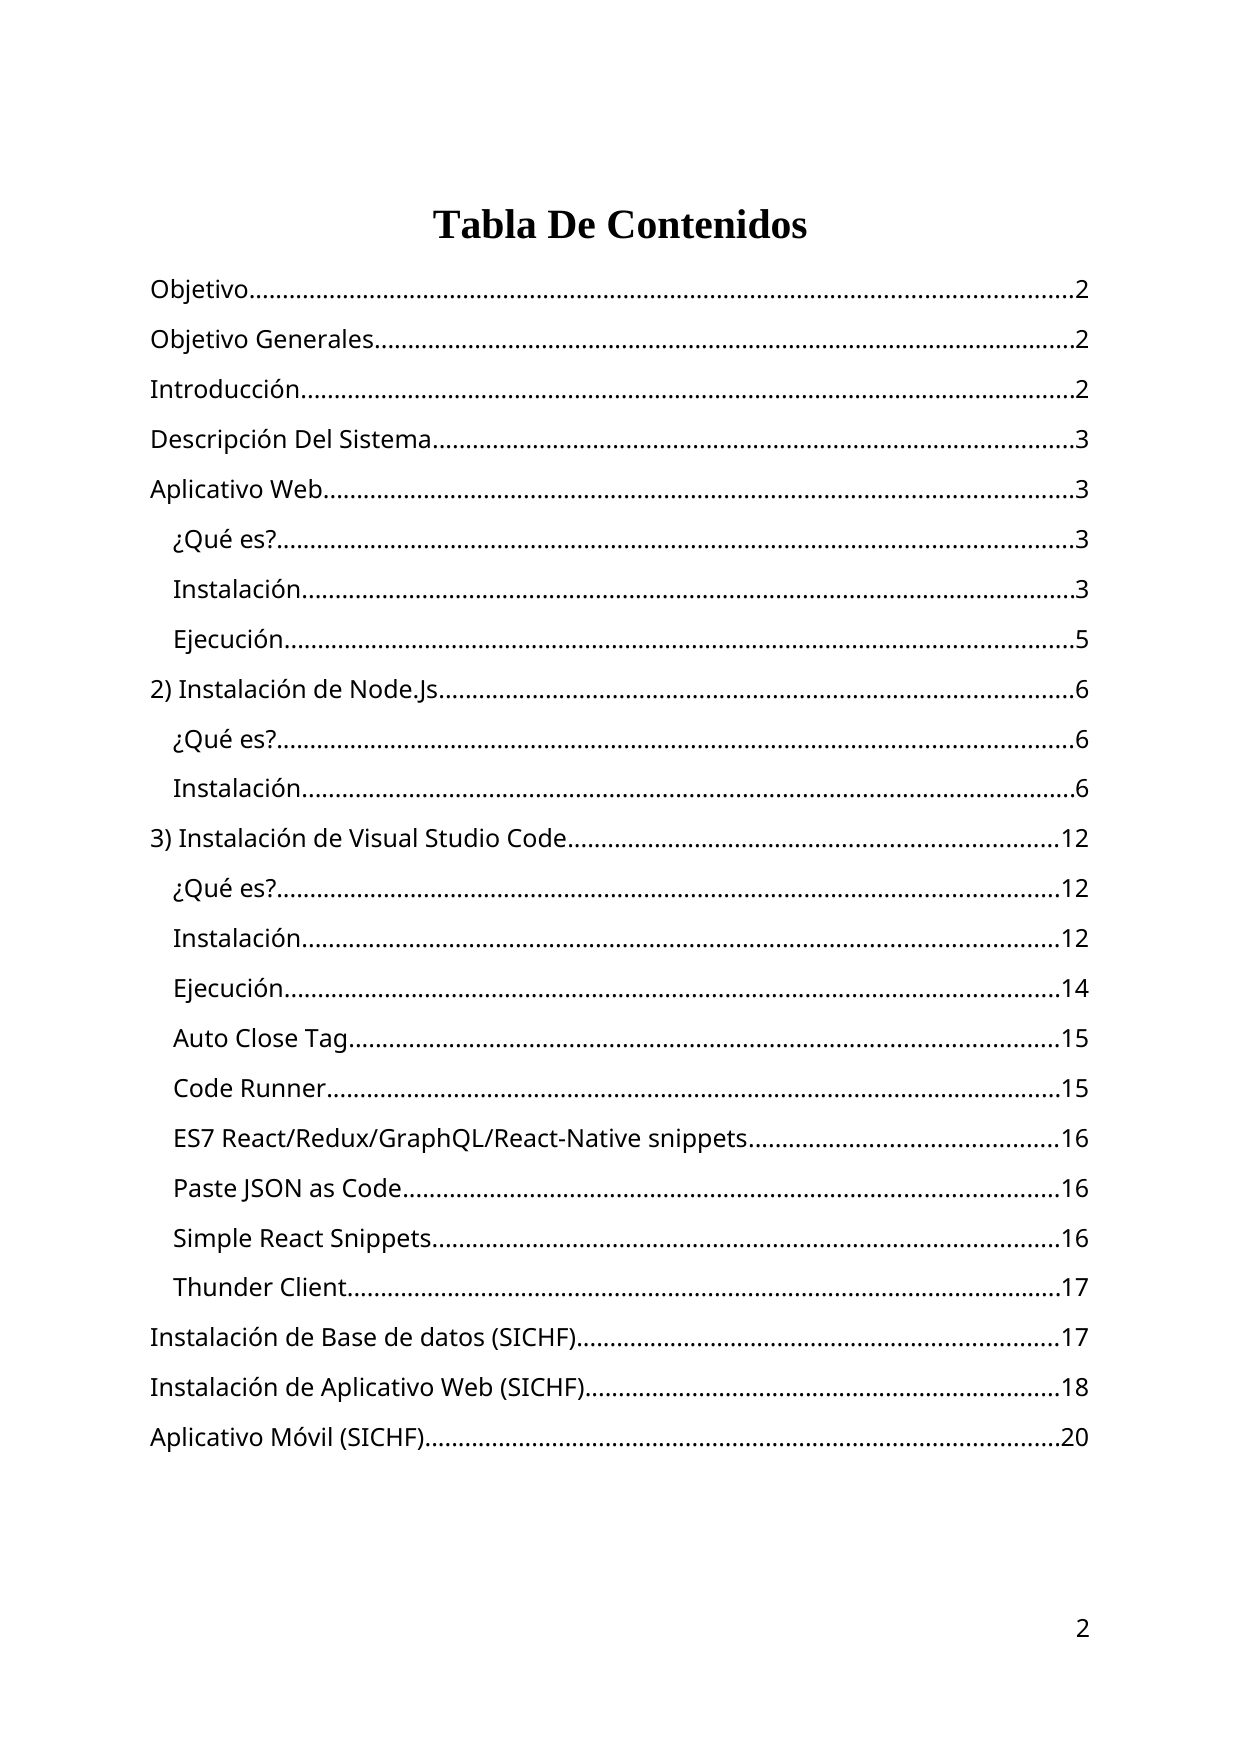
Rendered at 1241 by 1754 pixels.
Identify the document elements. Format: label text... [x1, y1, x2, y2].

text Tabla De Contenidos [150, 200, 1090, 248]
